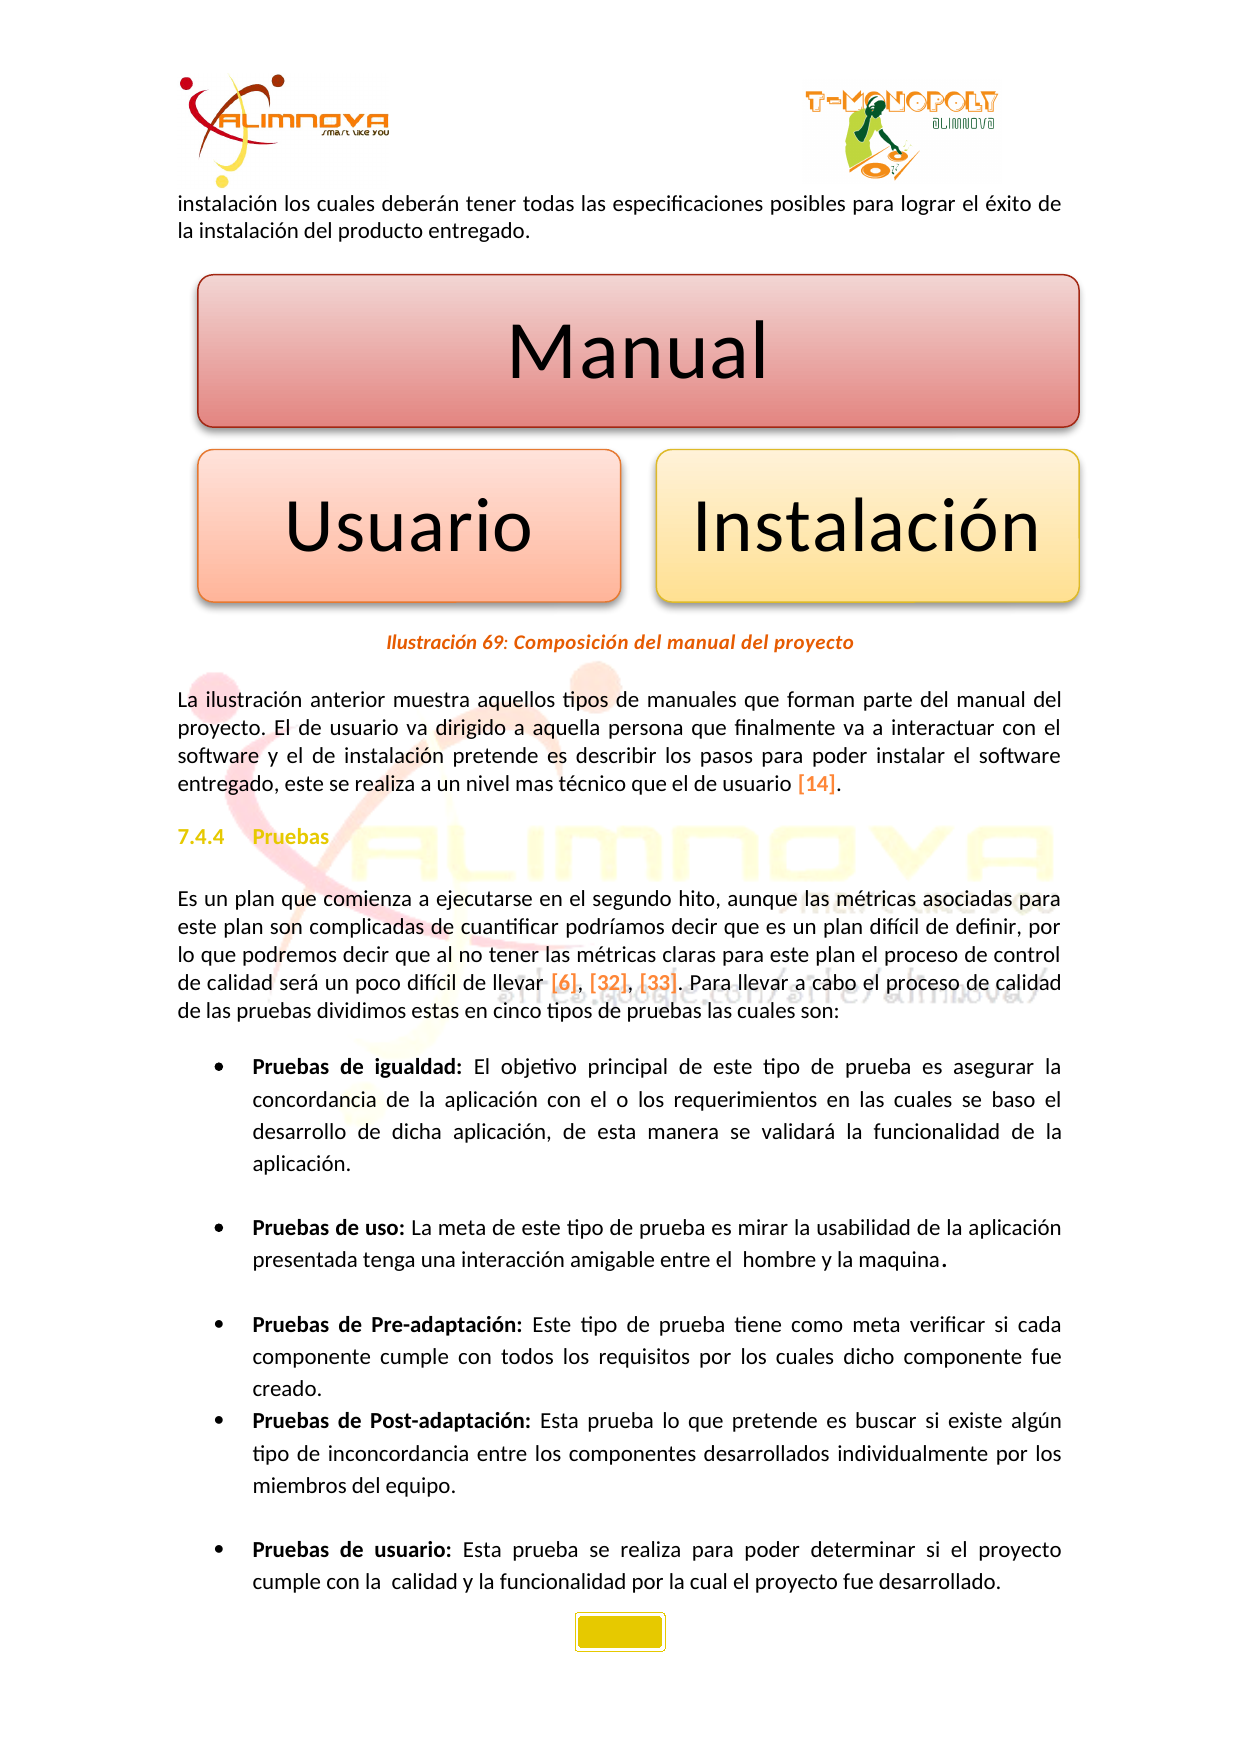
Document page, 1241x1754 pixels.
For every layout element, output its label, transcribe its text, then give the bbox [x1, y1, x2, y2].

picture [177, 73, 389, 189]
picture [802, 79, 1002, 184]
list Pruebas de igualdad: El objetivo principal de este tipo de prueba es asegurar la concordancia de la aplicación con el o los requerimientos en las cuales se baso el desarrollo de dicha aplicación, de esta manera se validará la funcionalidad de la aplicación. [215, 1052, 1063, 1177]
list Pruebas de uso: La meta de este tipo de prueba es mirar la usabilidad de la aplicación presentada tenga una interacción amigable entre el hombre y la maquina. [215, 1213, 1063, 1274]
list Pruebas de usuario: Esta prueba se realiza para poder determinar si el proyecto cumple con la calidad y la funcionalidad por la cual el proyecto fue desarrollado. [215, 1535, 1063, 1596]
list Pruebas de Pre-adaptación: Este tipo de prueba tiene como meta verificar si cada componente cumple con todos los requisitos por los cuales dicho componente fue creado. [215, 1310, 1063, 1402]
subtitle Pruebas [177, 822, 1063, 850]
text Ilustración 69: Composición del manual del proyecto [177, 629, 1063, 654]
list Pruebas de Post-adaptación: Esta prueba lo que pretende es buscar si existe algún tipo de inconcordancia entre los componentes desarrollados individualmente por los miembros del equipo. [215, 1407, 1063, 1499]
